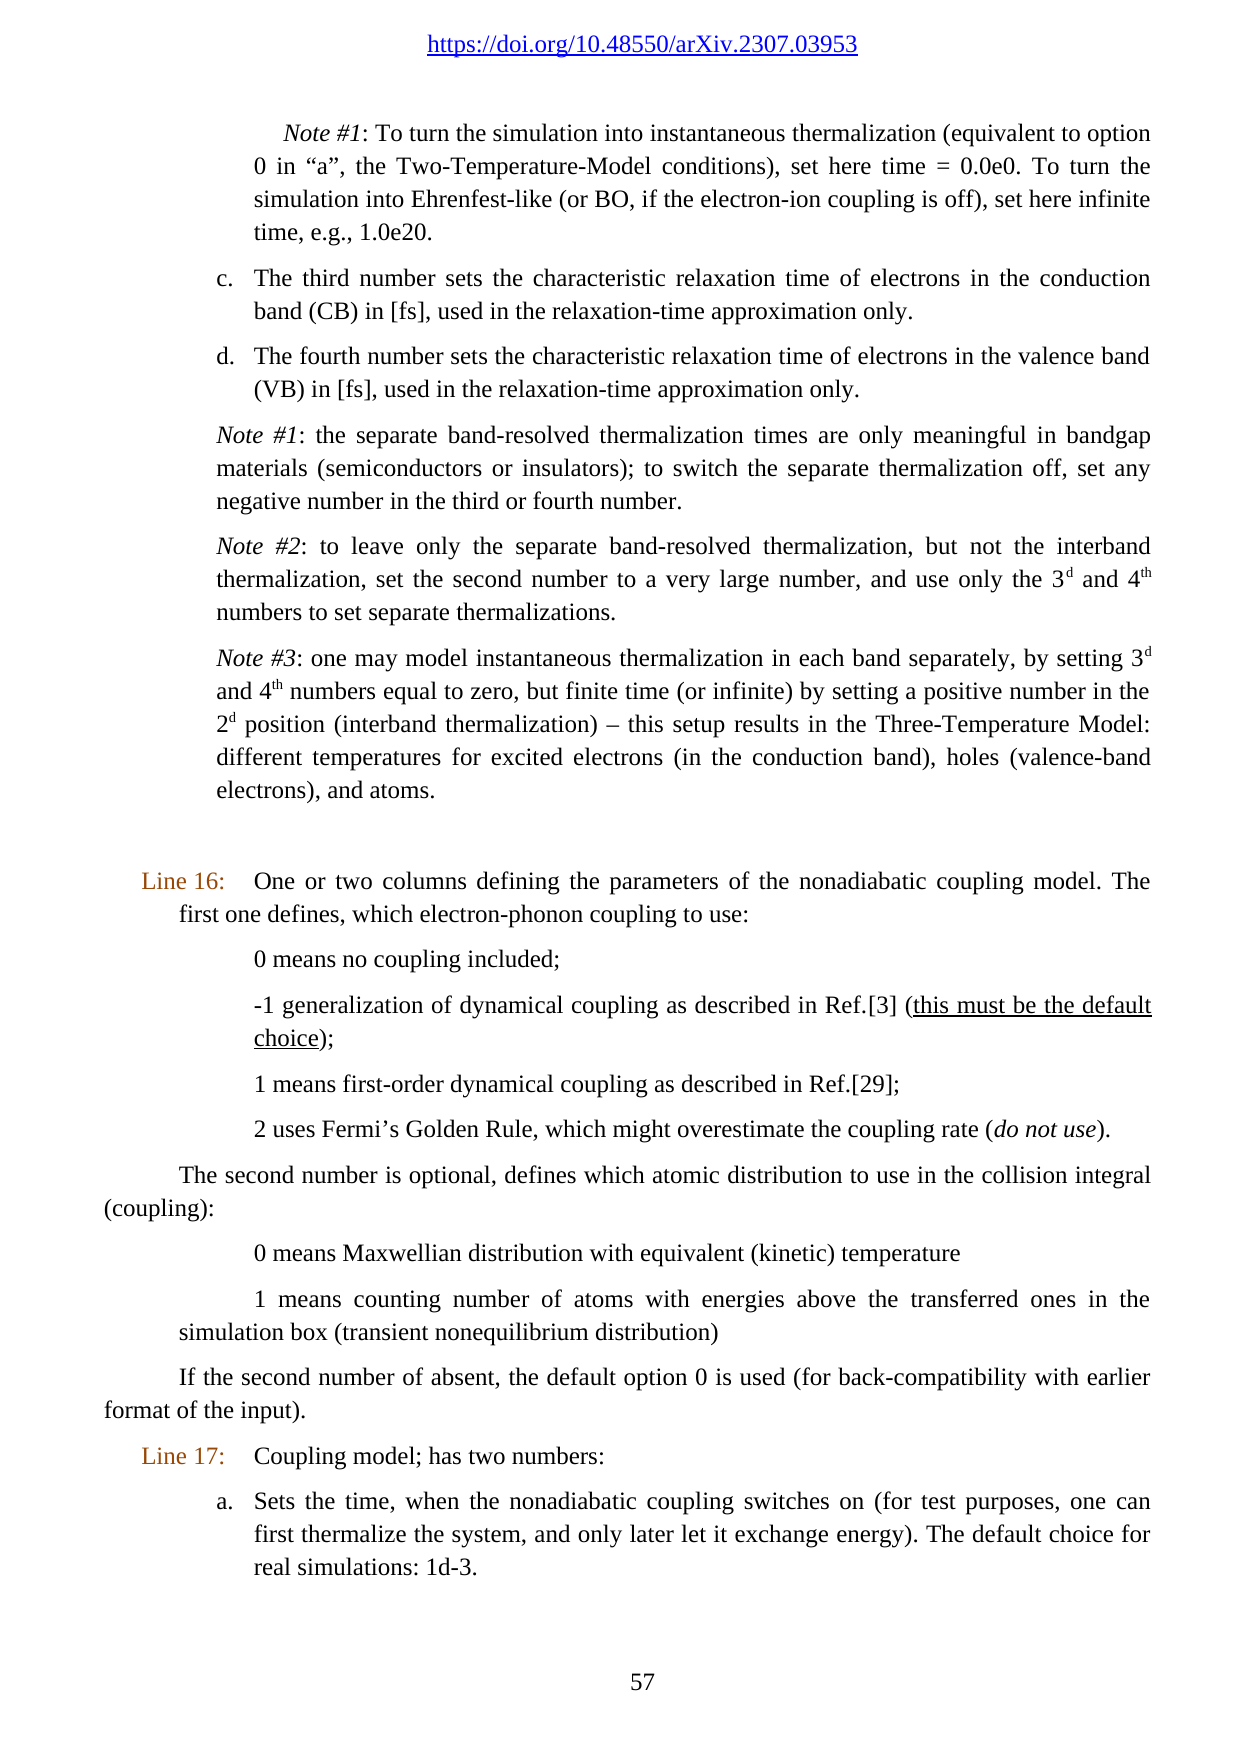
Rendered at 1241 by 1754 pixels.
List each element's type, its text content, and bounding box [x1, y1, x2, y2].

list Coupling model; has two numbers: [141, 1441, 1152, 1469]
text The second number is optional, defines which atomic distribution to use in the collision integral (coupling): [103, 1160, 1152, 1221]
text Note #1: the separate band-resolved thermalization times are only meaningful in bandgap materials (semiconductors or insulators); to switch the separate thermalization off, set any negative number in the third or fourth number. [216, 420, 1152, 514]
text 0 means Maxwellian distribution with equivalent (kinetic) temperature [103, 1238, 1152, 1267]
text -1 generalization of dynamical coupling as described in Ref.[3] (this must be the default choice); [253, 990, 1152, 1052]
text 0 means no coupling included; [253, 944, 1152, 973]
list Sets the time, when the nonadiabatic coupling switches on (for test purposes, one can first thermalize the system, and only later let it exchange energy). The default choice for real simulations: 1d-3. [216, 1486, 1152, 1581]
text 1 means first-order dynamical coupling as described in Ref.[29]; [253, 1069, 1152, 1097]
list The third number sets the characteristic relaxation time of electrons in the conduction band (CB) in [fs], used in the relaxation-time approximation only. [216, 263, 1152, 324]
text Note #1: To turn the simulation into instantaneous thermalization (equivalent to option 0 in “a”, the Two-Temperature-Model conditions), set here time = 0.0e0. To turn the simulation into Ehrenfest-like (or BO, if the electron-ion coupling is off), set here infinite time, e.g., 1.0e20. [253, 118, 1152, 246]
text Note #3: one may model instantaneous thermalization in each band separately, by setting 3d and 4th numbers equal to zero, but finite time (or infinite) by setting a positive number in the 2d position (interband thermalization) – this setup results in the Three-Temperature Model: different temperatures for excited electrons (in the conduction band), holes (valence-band electrons), and atoms. [216, 643, 1152, 804]
list The fourth number sets the characteristic relaxation time of electrons in the valence band (VB) in [fs], used in the relaxation-time approximation only. [216, 341, 1152, 403]
text 2 uses Fermi’s Golden Rule, which might overestimate the coupling rate (do not use). [253, 1114, 1152, 1143]
list One or two columns defining the parameters of the nonadiabatic coupling model. The first one defines, which electron-phonon coupling to use: [141, 866, 1152, 928]
text If the second number of absent, the default option 0 is used (for back-compatibility with earlier format of the input). [103, 1362, 1152, 1424]
text Note #2: to leave only the separate band-resolved thermalization, but not the interband thermalization, set the second number to a very large number, and use only the 3d and 4th numbers to set separate thermalizations. [216, 531, 1152, 626]
text 1 means counting number of atoms with energies above the transferred ones in the simulation box (transient nonequilibrium distribution) [178, 1284, 1152, 1346]
